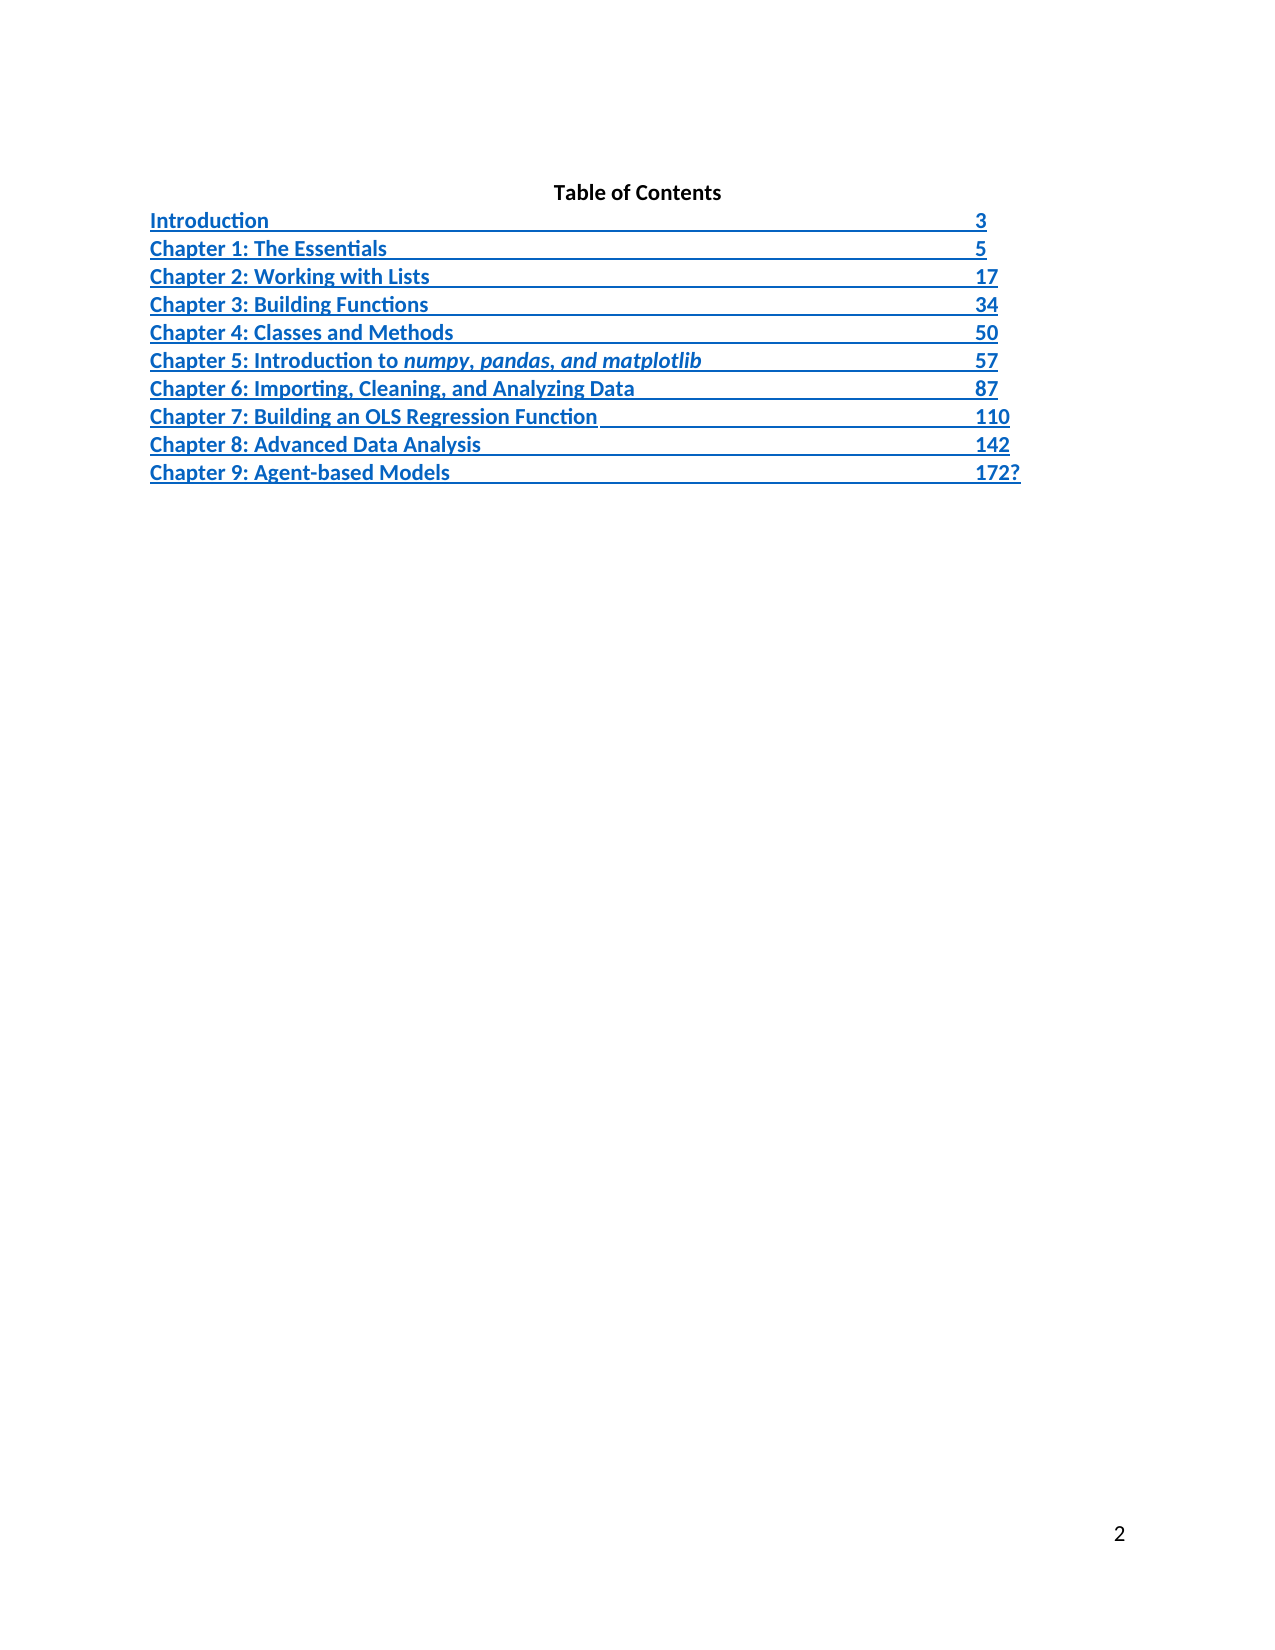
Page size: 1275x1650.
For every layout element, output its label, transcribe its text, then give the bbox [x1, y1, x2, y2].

text Chapter 7: Building an OLS Regression Function 110 [150, 402, 1125, 430]
text Introduction 3 [150, 206, 1125, 234]
text Chapter 2: Working with Lists 17 [150, 262, 1125, 290]
text Chapter 1: The Essentials 5 [150, 234, 1125, 262]
text Chapter 4: Classes and Methods 50 [150, 318, 1125, 346]
text Chapter 3: Building Functions 34 [150, 290, 1125, 318]
text Table of Contents [150, 178, 1125, 206]
text Chapter 9: Agent-based Models 172? [150, 458, 1125, 486]
text Chapter 8: Advanced Data Analysis 142 [150, 430, 1125, 458]
text Chapter 6: Importing, Cleaning, and Analyzing Data 87 [150, 374, 1125, 402]
text Chapter 5: Introduction to numpy, pandas, and matplotlib 57 [150, 346, 1125, 374]
